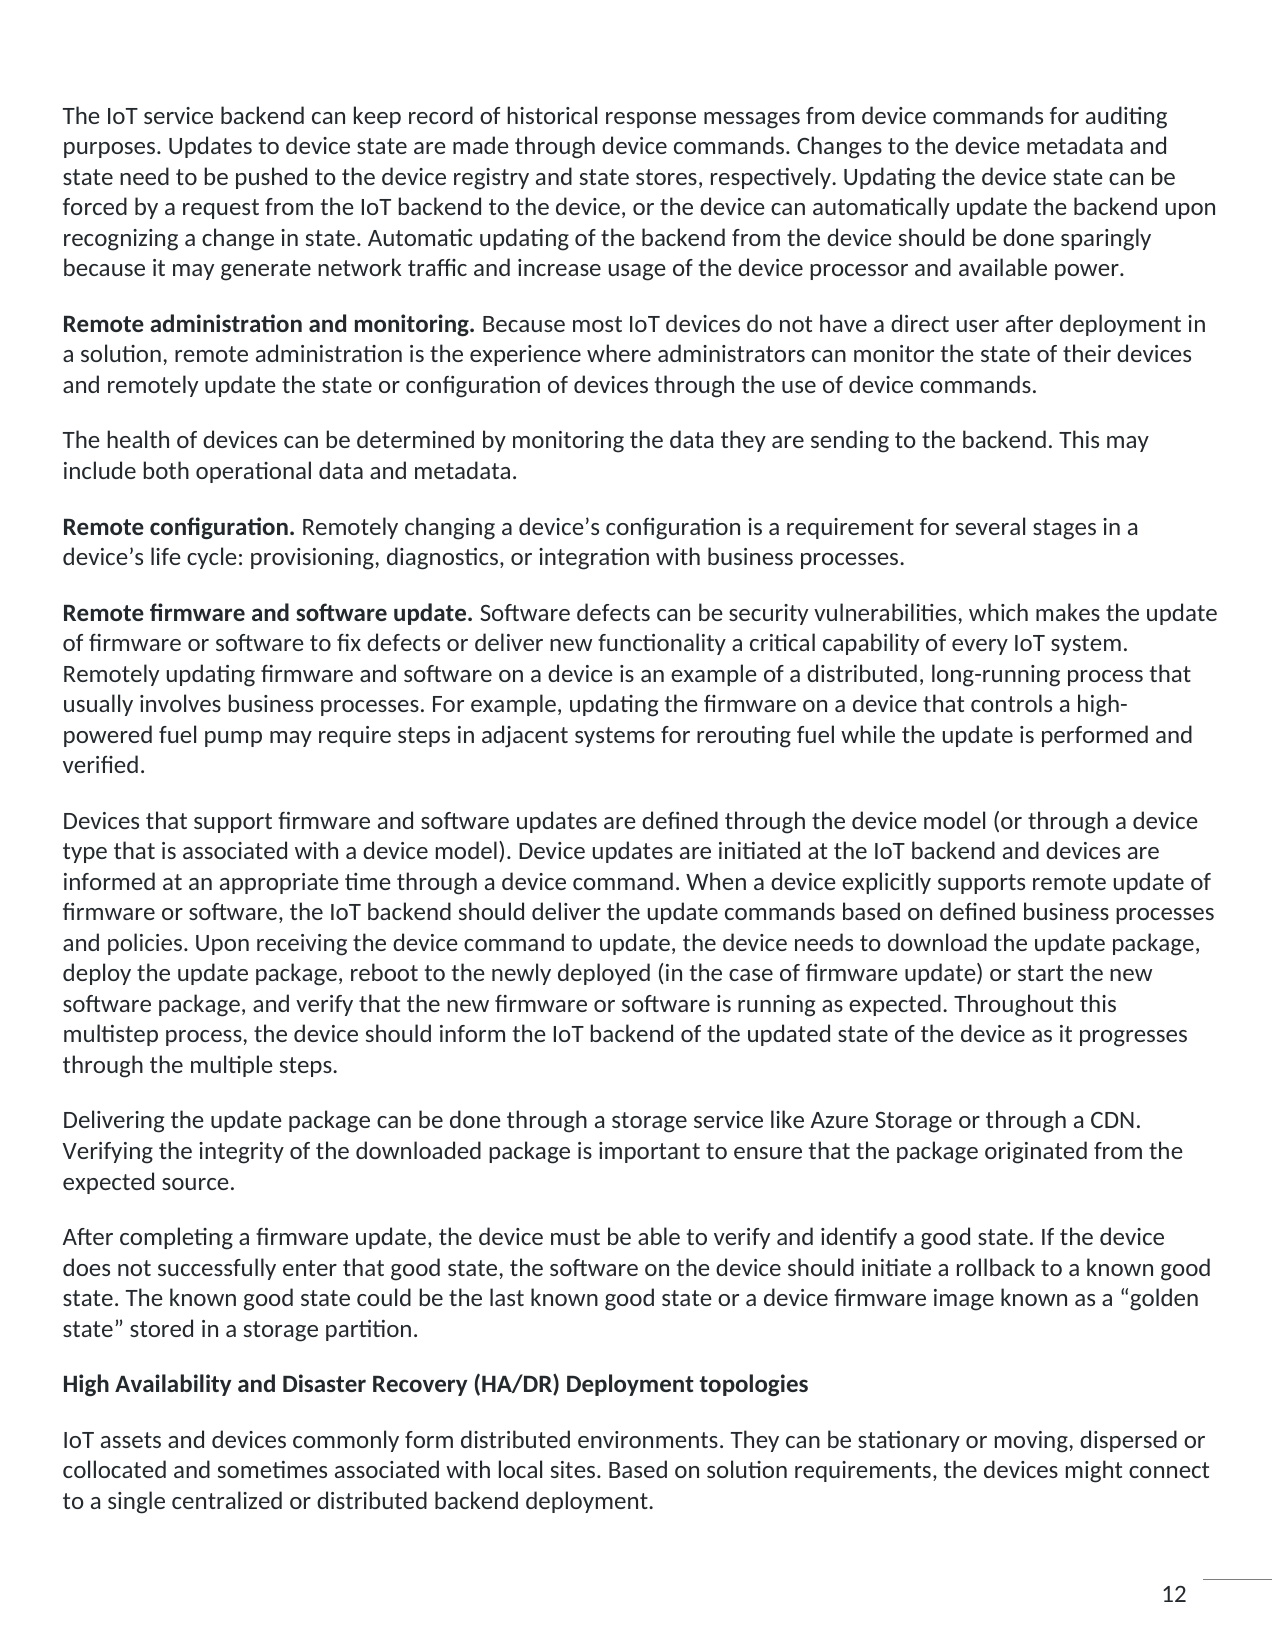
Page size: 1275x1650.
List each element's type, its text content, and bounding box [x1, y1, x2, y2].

text The health of devices can be determined by monitoring the data they are sending to the backend. This may include both operational data and metadata. [62, 425, 1219, 486]
text Devices that support firmware and software updates are defined through the device model (or through a device type that is associated with a device model). Device updates are initiated at the IoT backend and devices are informed at an appropriate time through a device command. When a device explicitly supports remote update of firmware or software, the IoT backend should deliver the update commands based on defined business processes and policies. Upon receiving the device command to update, the device needs to download the update package, deploy the update package, reboot to the newly deployed (in the case of firmware update) or start the new software package, and verify that the new firmware or software is running as expected. Throughout this multistep process, the device should inform the IoT backend of the updated state of the device as it progresses through the multiple steps. [62, 805, 1219, 1079]
text After completing a firmware update, the device must be able to verify and identify a good state. If the device does not successfully enter that good state, the software on the device should initiate a rollback to a known good state. The known good state could be the last known good state or a device firmware image known as a “golden state” stored in a storage partition. [62, 1221, 1219, 1343]
text Delivering the update package can be done through a storage service like Azure Storage or through a CDN. Verifying the integrity of the downloaded package is important to ensure that the package originated from the expected source. [62, 1104, 1219, 1196]
text IoT assets and devices commonly form distributed environments. They can be stationary or moving, dispersed or collocated and sometimes associated with local sites. Based on solution requirements, the devices might connect to a single centralized or distributed backend deployment. [62, 1424, 1219, 1515]
text The IoT service backend can keep record of historical response messages from device commands for auditing purposes. Updates to device state are made through device commands. Changes to the device metadata and state need to be pushed to the device registry and state stores, respectively. Updating the device state can be forced by a request from the IoT backend to the device, or the device can automatically update the backend upon recognizing a change in state. Automatic updating of the backend from the device should be done sparingly because it may generate network traffic and increase usage of the device processor and available power. [62, 100, 1219, 283]
text Remote configuration. Remotely changing a device’s configuration is a requirement for several stages in a device’s life cycle: provisioning, diagnostics, or integration with business processes. [62, 511, 1219, 572]
text Remote administration and monitoring. Because most IoT devices do not have a direct user after deployment in a solution, remote administration is the experience where administrators can monitor the state of their devices and remotely update the state or configuration of devices through the use of device commands. [62, 308, 1219, 400]
text High Availability and Disaster Recovery (HA/DR) Deployment topologies [62, 1368, 1219, 1399]
text Remote firmware and software update. Software defects can be security vulnerabilities, which makes the update of firmware or software to fix defects or deliver new functionality a critical capability of every IoT system. Remotely updating firmware and software on a device is an example of a distributed, long-running process that usually involves business processes. For example, updating the firmware on a device that controls a high-powered fuel pump may require steps in adjacent systems for rerouting fuel while the update is performed and verified. [62, 597, 1219, 780]
